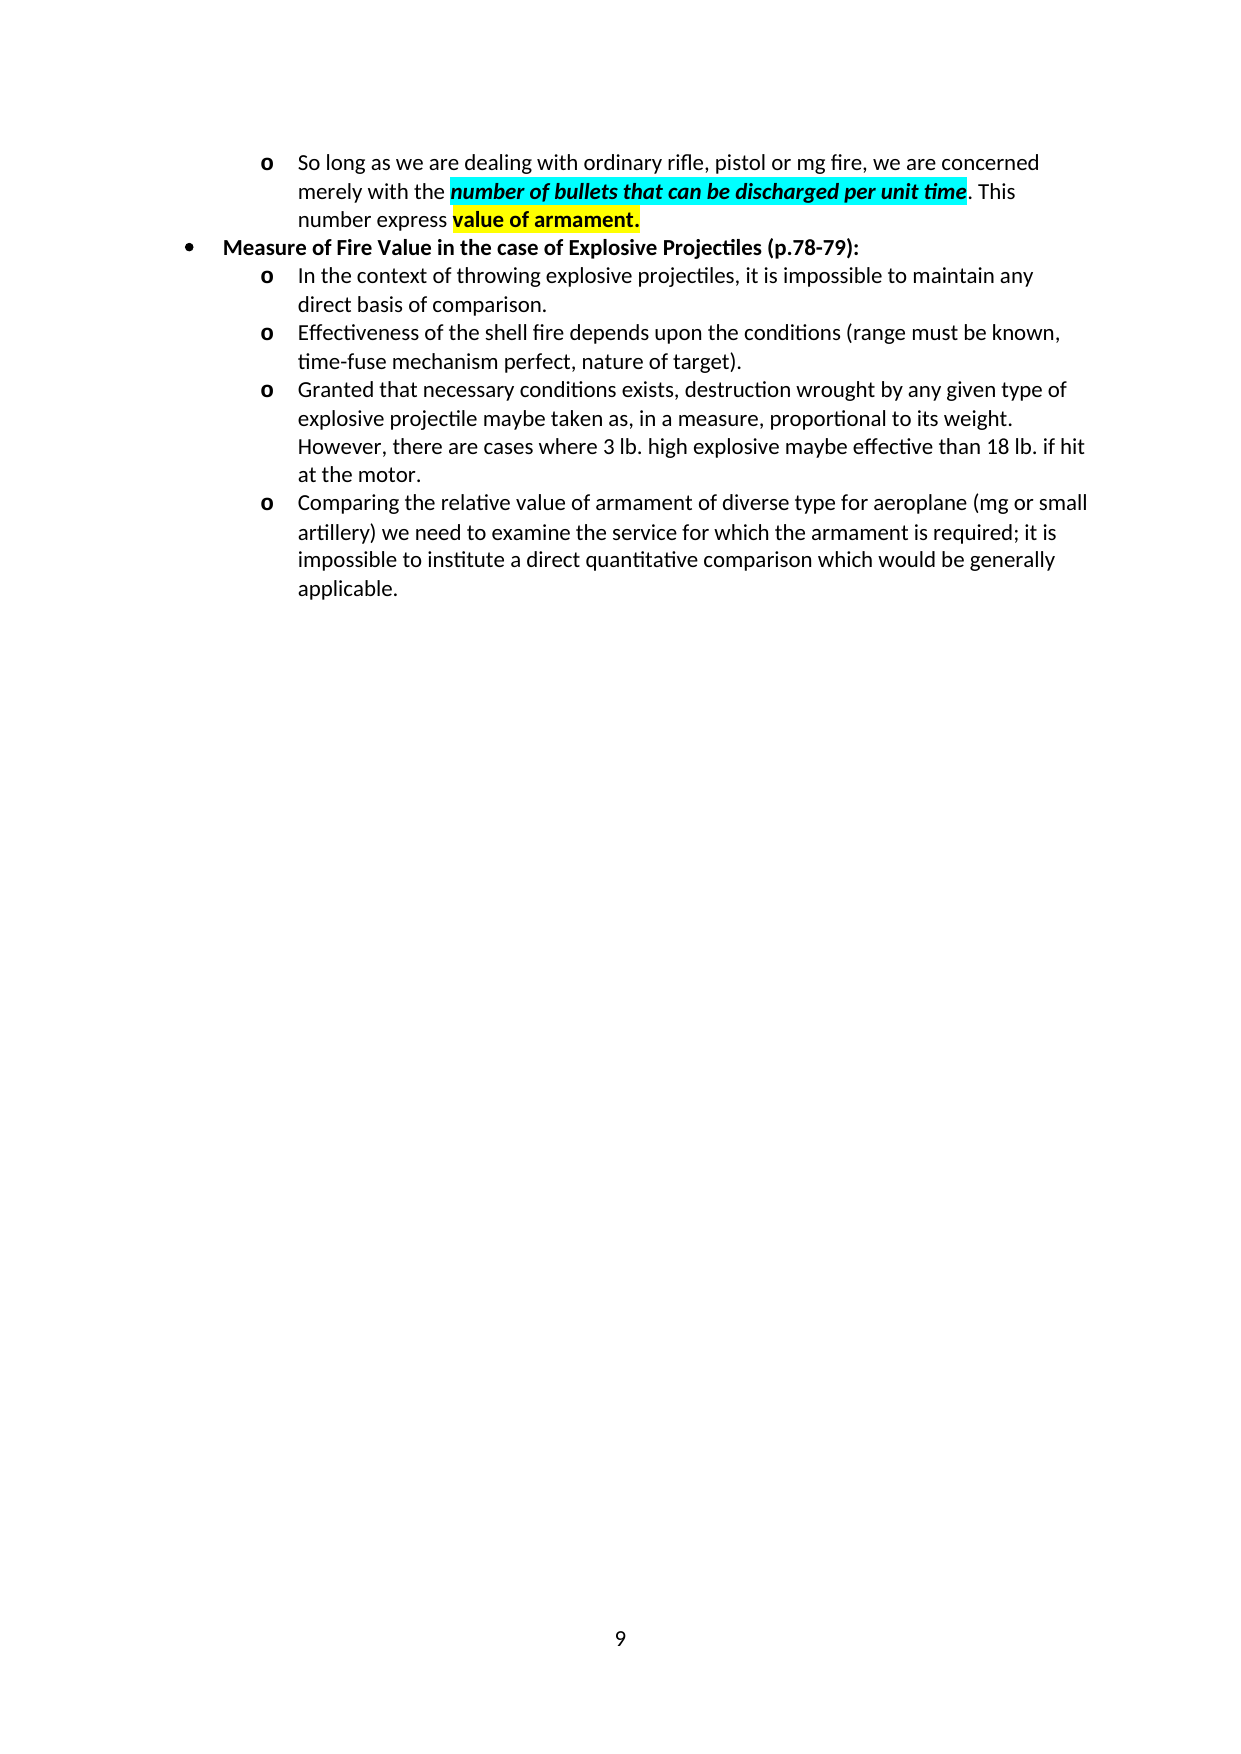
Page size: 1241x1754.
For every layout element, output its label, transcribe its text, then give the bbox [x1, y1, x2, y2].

list So long as we are dealing with ordinary rifle, pistol or mg fire, we are concerned merely with the number of bullets that can be discharged per unit time. This number express value of armament. [260, 148, 1093, 233]
list Granted that necessary conditions exists, destruction wrought by any given type of explosive projectile maybe taken as, in a measure, proportional to its weight. However, there are cases where 3 lb. high explosive maybe effective than 18 lb. if hit at the motor. [260, 375, 1093, 488]
list Comparing the relative value of armament of diverse type for aeroplane (mg or small artillery) we need to examine the service for which the armament is required; it is impossible to institute a direct quantitative comparison which would be generally applicable. [260, 488, 1093, 602]
list In the context of throwing explosive projectiles, it is impossible to maintain any direct basis of comparison. [260, 261, 1093, 318]
list Measure of Fire Value in the case of Explosive Projectiles (p.78-79): [185, 233, 1093, 261]
list Effectiveness of the shell fire depends upon the conditions (range must be known, time-fuse mechanism perfect, nature of target). [260, 318, 1093, 375]
